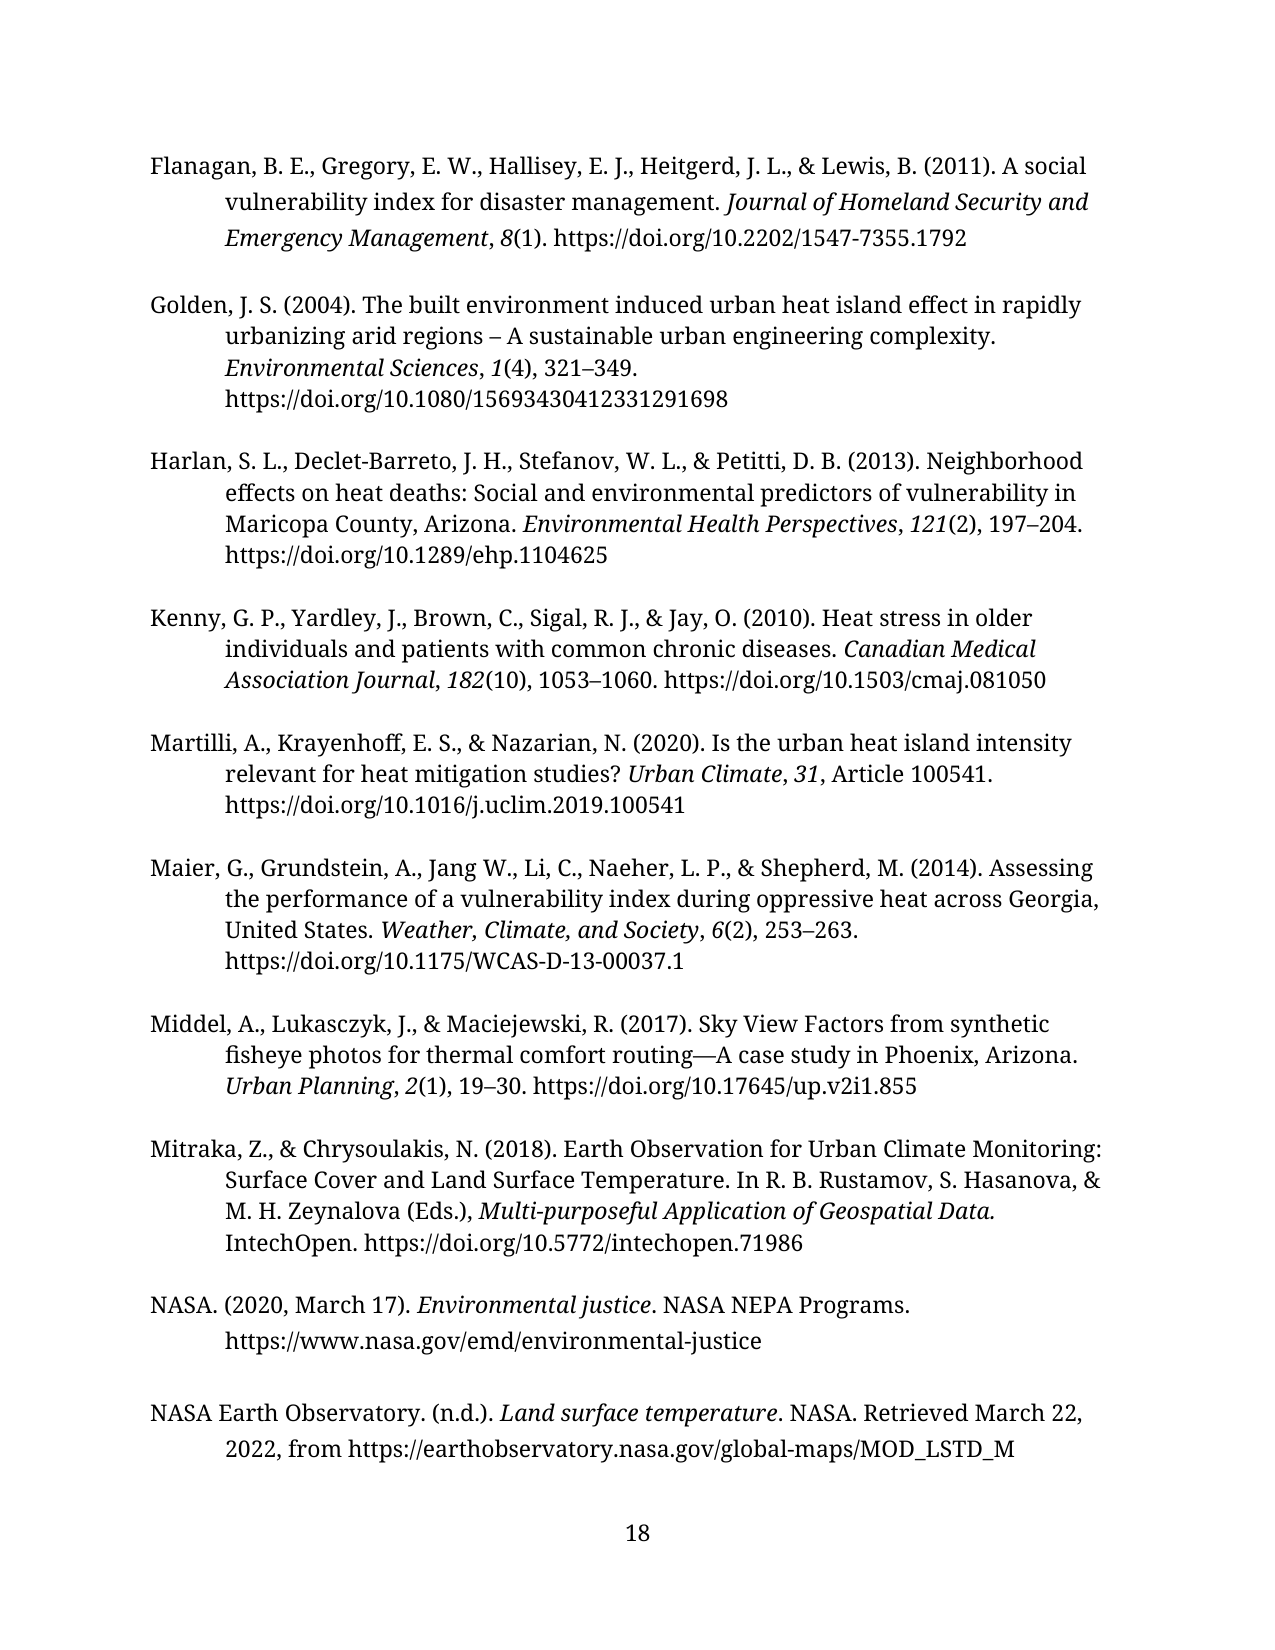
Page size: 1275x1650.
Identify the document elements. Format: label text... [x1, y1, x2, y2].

text Mitraka, Z., & Chrysoulakis, N. (2018). Earth Observation for Urban Climate Monitoring: Surface Cover and Land Surface Temperature. In R. B. Rustamov, S. Hasanova, & M. H. Zeynalova (Eds.), Multi-purposeful Application of Geospatial Data. IntechOpen. https://doi.org/10.5772/intechopen.71986 [150, 1133, 1125, 1258]
text Golden, J. S. (2004). The built environment induced urban heat island effect in rapidly urbanizing arid regions – A sustainable urban engineering complexity. Environmental Sciences, 1(4), 321–349. https://doi.org/10.1080/15693430412331291698 [150, 289, 1125, 414]
text Martilli, A., Krayenhoff, E. S., & Nazarian, N. (2020). Is the urban heat island intensity relevant for heat mitigation studies? Urban Climate, 31, Article 100541. https://doi.org/10.1016/j.uclim.2019.100541 [150, 727, 1125, 820]
text Middel, A., Lukasczyk, J., & Maciejewski, R. (2017). Sky View Factors from synthetic fisheye photos for thermal comfort routing—A case study in Phoenix, Arizona. Urban Planning, 2(1), 19–30. https://doi.org/10.17645/up.v2i1.855 [150, 1008, 1125, 1102]
text Harlan, S. L., Declet-Barreto, J. H., Stefanov, W. L., & Petitti, D. B. (2013). Neighborhood effects on heat deaths: Social and environmental predictors of vulnerability in Maricopa County, Arizona. Environmental Health Perspectives, 121(2), 197–204. https://doi.org/10.1289/ehp.1104625 [150, 445, 1125, 570]
text NASA. (2020, March 17). Environmental justice. NASA NEPA Programs. https://www.nasa.gov/emd/environmental-justice [150, 1289, 1125, 1356]
text NASA Earth Observatory. (n.d.). Land surface temperature. NASA. Retrieved March 22, 2022, from https://earthobservatory.nasa.gov/global-maps/MOD_LSTD_M [150, 1397, 1125, 1464]
text Maier, G., Grundstein, A., Jang W., Li, C., Naeher, L. P., & Shepherd, M. (2014). Assessing the performance of a vulnerability index during oppressive heat across Georgia, United States. Weather, Climate, and Society, 6(2), 253–263. https://doi.org/10.1175/WCAS-D-13-00037.1 [150, 852, 1125, 977]
text Kenny, G. P., Yardley, J., Brown, C., Sigal, R. J., & Jay, O. (2010). Heat stress in older individuals and patients with common chronic diseases. Canadian Medical Association Journal, 182(10), 1053–1060. https://doi.org/10.1503/cmaj.081050 [150, 602, 1125, 695]
text Flanagan, B. E., Gregory, E. W., Hallisey, E. J., Heitgerd, J. L., & Lewis, B. (2011). A social vulnerability index for disaster management. Journal of Homeland Security and Emergency Management, 8(1). https://doi.org/10.2202/1547-7355.1792 [150, 150, 1125, 253]
